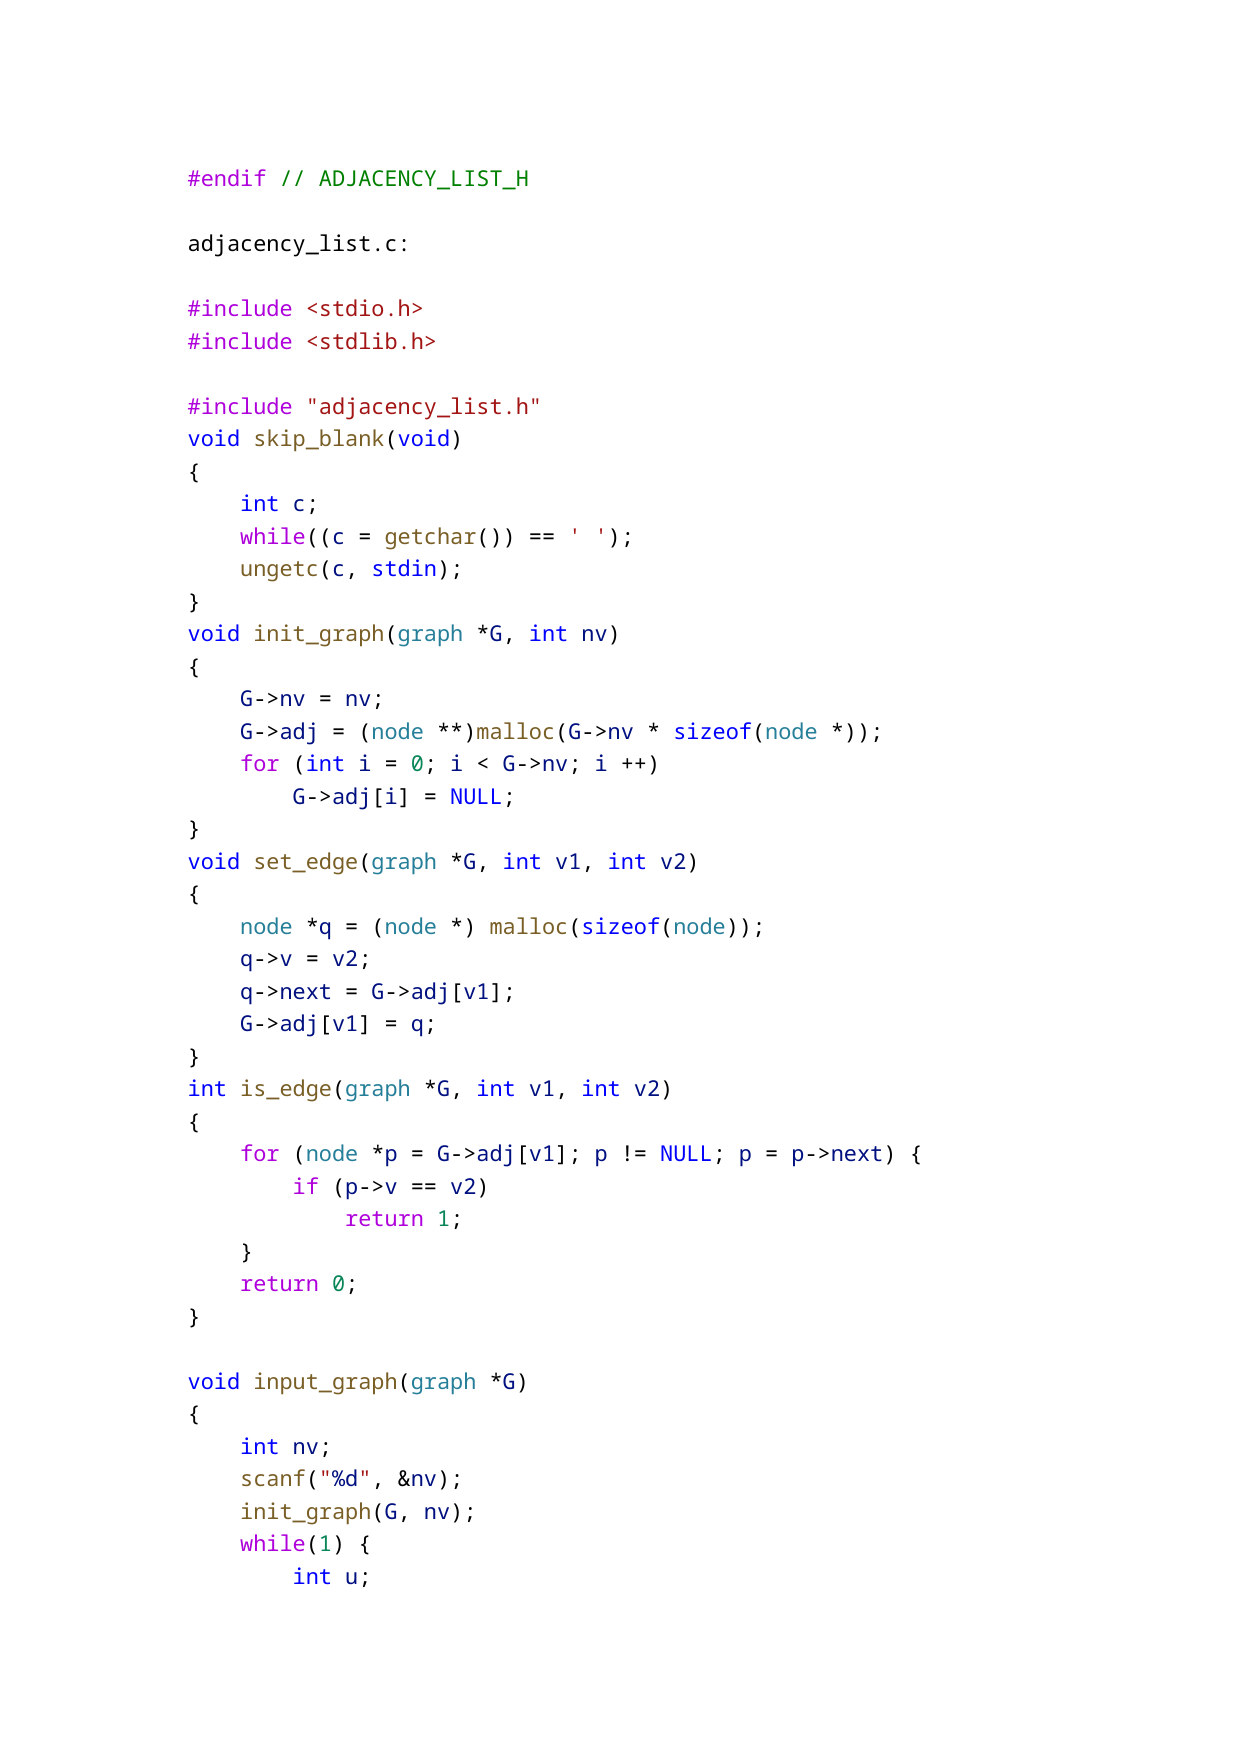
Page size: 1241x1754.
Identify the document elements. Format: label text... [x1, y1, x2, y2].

text while((c = getchar()) == ' '); [187, 519, 1053, 552]
text void input_graph(graph *G) [187, 1364, 1053, 1397]
text for (node *p = G->adj[v1]; p != NULL; p = p->next) { [187, 1137, 1053, 1169]
text void skip_blank(void) [187, 422, 1053, 454]
text #include <stdlib.h> [187, 324, 1053, 357]
text } [187, 1039, 1053, 1072]
text #include <stdio.h> [187, 292, 1053, 324]
text G->adj = (node **)malloc(G->nv * sizeof(node *)); [187, 714, 1053, 747]
text #endif // ADJACENCY_LIST_H [187, 162, 1053, 194]
text } [187, 1299, 1053, 1332]
text { [187, 877, 1053, 909]
text init_graph(G, nv); [187, 1494, 1053, 1527]
text node *q = (node *) malloc(sizeof(node)); [187, 909, 1053, 942]
text q->v = v2; [187, 942, 1053, 974]
text { [187, 1397, 1053, 1429]
text return 1; [187, 1202, 1053, 1234]
text q->next = G->adj[v1]; [187, 974, 1053, 1007]
text #include "adjacency_list.h" [187, 389, 1053, 422]
text G->adj[v1] = q; [187, 1007, 1053, 1039]
text } [187, 1234, 1053, 1267]
text void set_edge(graph *G, int v1, int v2) [187, 844, 1053, 877]
text G->adj[i] = NULL; [187, 779, 1053, 812]
text { [187, 454, 1053, 487]
text for (int i = 0; i < G->nv; i ++) [187, 747, 1053, 779]
text } [187, 812, 1053, 844]
text return 0; [187, 1267, 1053, 1299]
text { [187, 649, 1053, 682]
text adjacency_list.c: [187, 227, 1053, 259]
text { [187, 1104, 1053, 1137]
text int nv; [187, 1429, 1053, 1462]
text if (p->v == v2) [187, 1169, 1053, 1202]
text G->nv = nv; [187, 682, 1053, 714]
text int c; [187, 487, 1053, 519]
text ungetc(c, stdin); [187, 552, 1053, 584]
text void init_graph(graph *G, int nv) [187, 617, 1053, 649]
text } [187, 584, 1053, 617]
text scanf("%d", &nv); [187, 1462, 1053, 1494]
text int u; [187, 1559, 1053, 1592]
text while(1) { [187, 1527, 1053, 1559]
text int is_edge(graph *G, int v1, int v2) [187, 1072, 1053, 1104]
